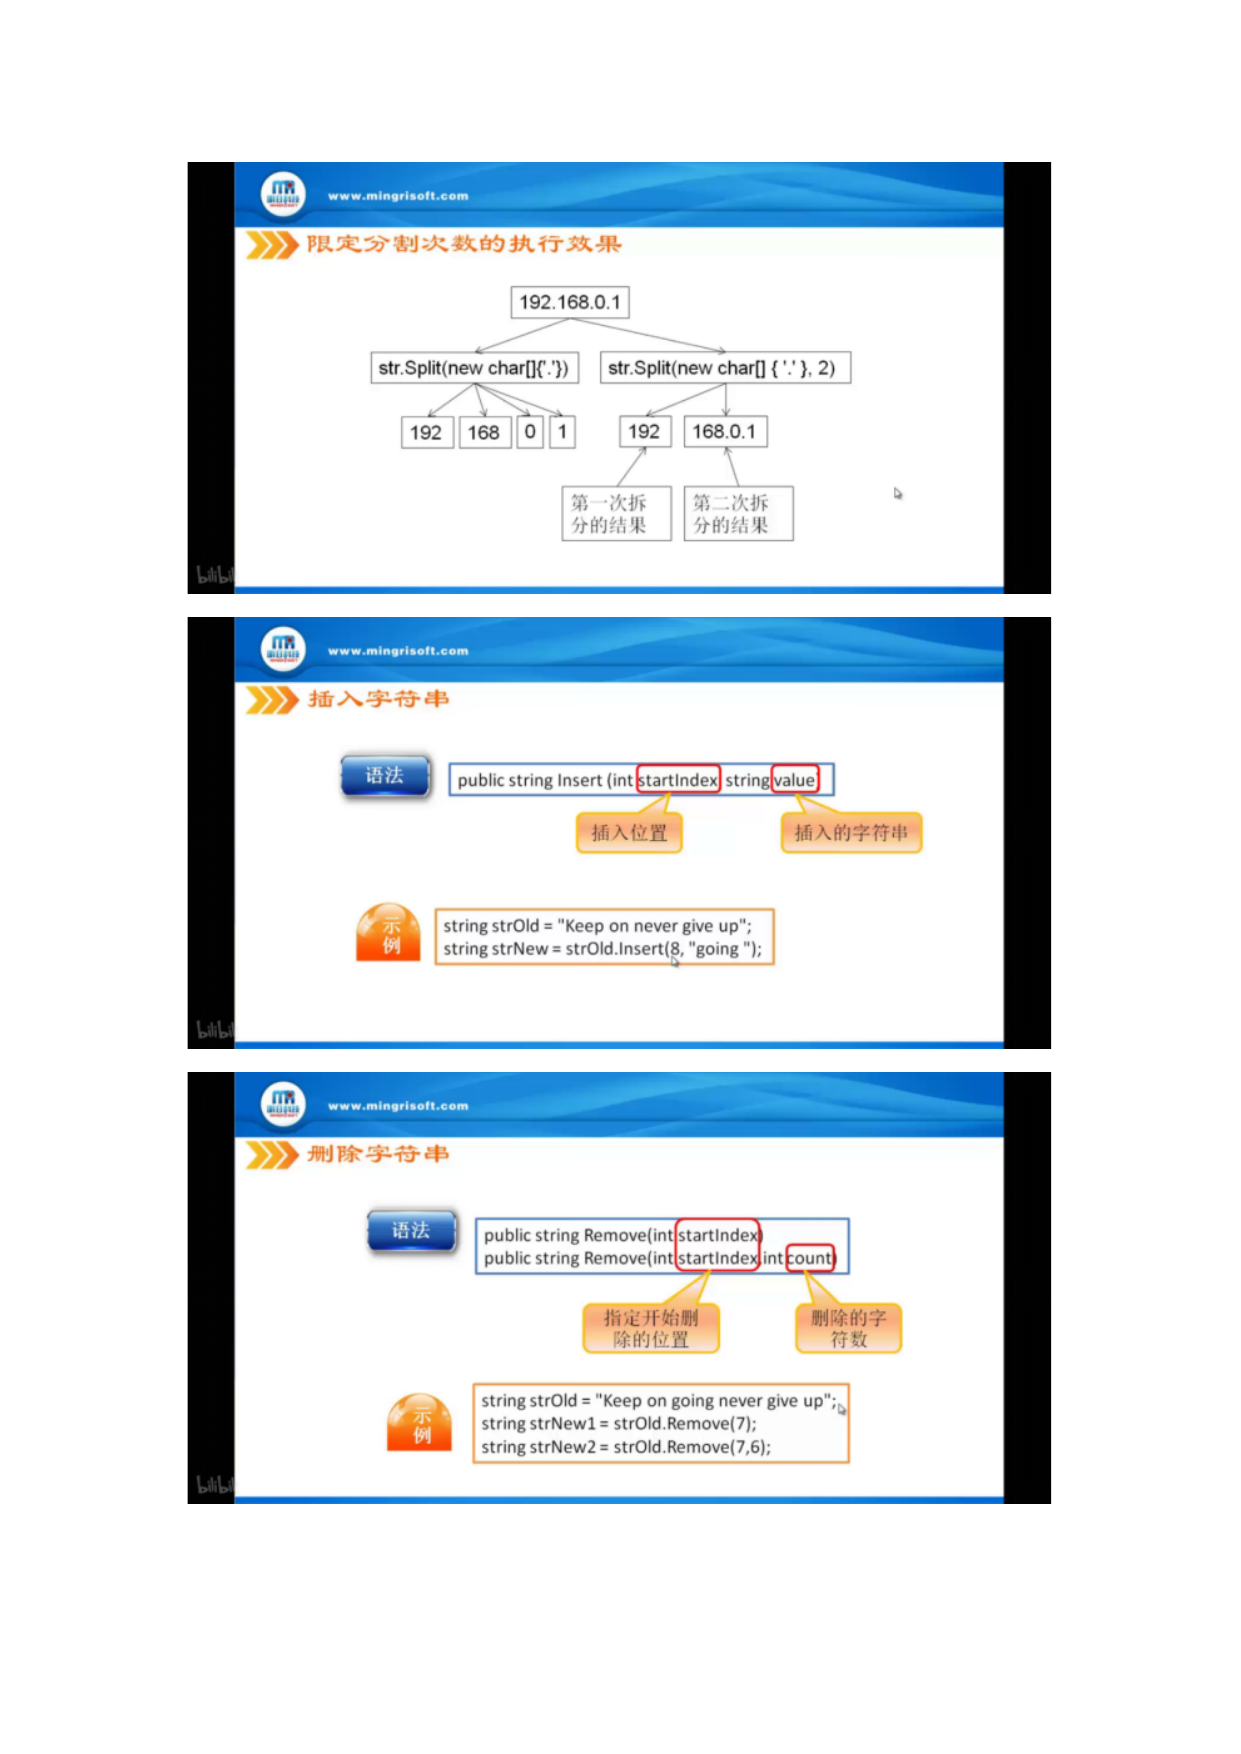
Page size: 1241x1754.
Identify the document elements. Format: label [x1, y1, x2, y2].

picture [187, 1072, 1052, 1504]
picture [187, 617, 1052, 1049]
picture [187, 162, 1052, 594]
